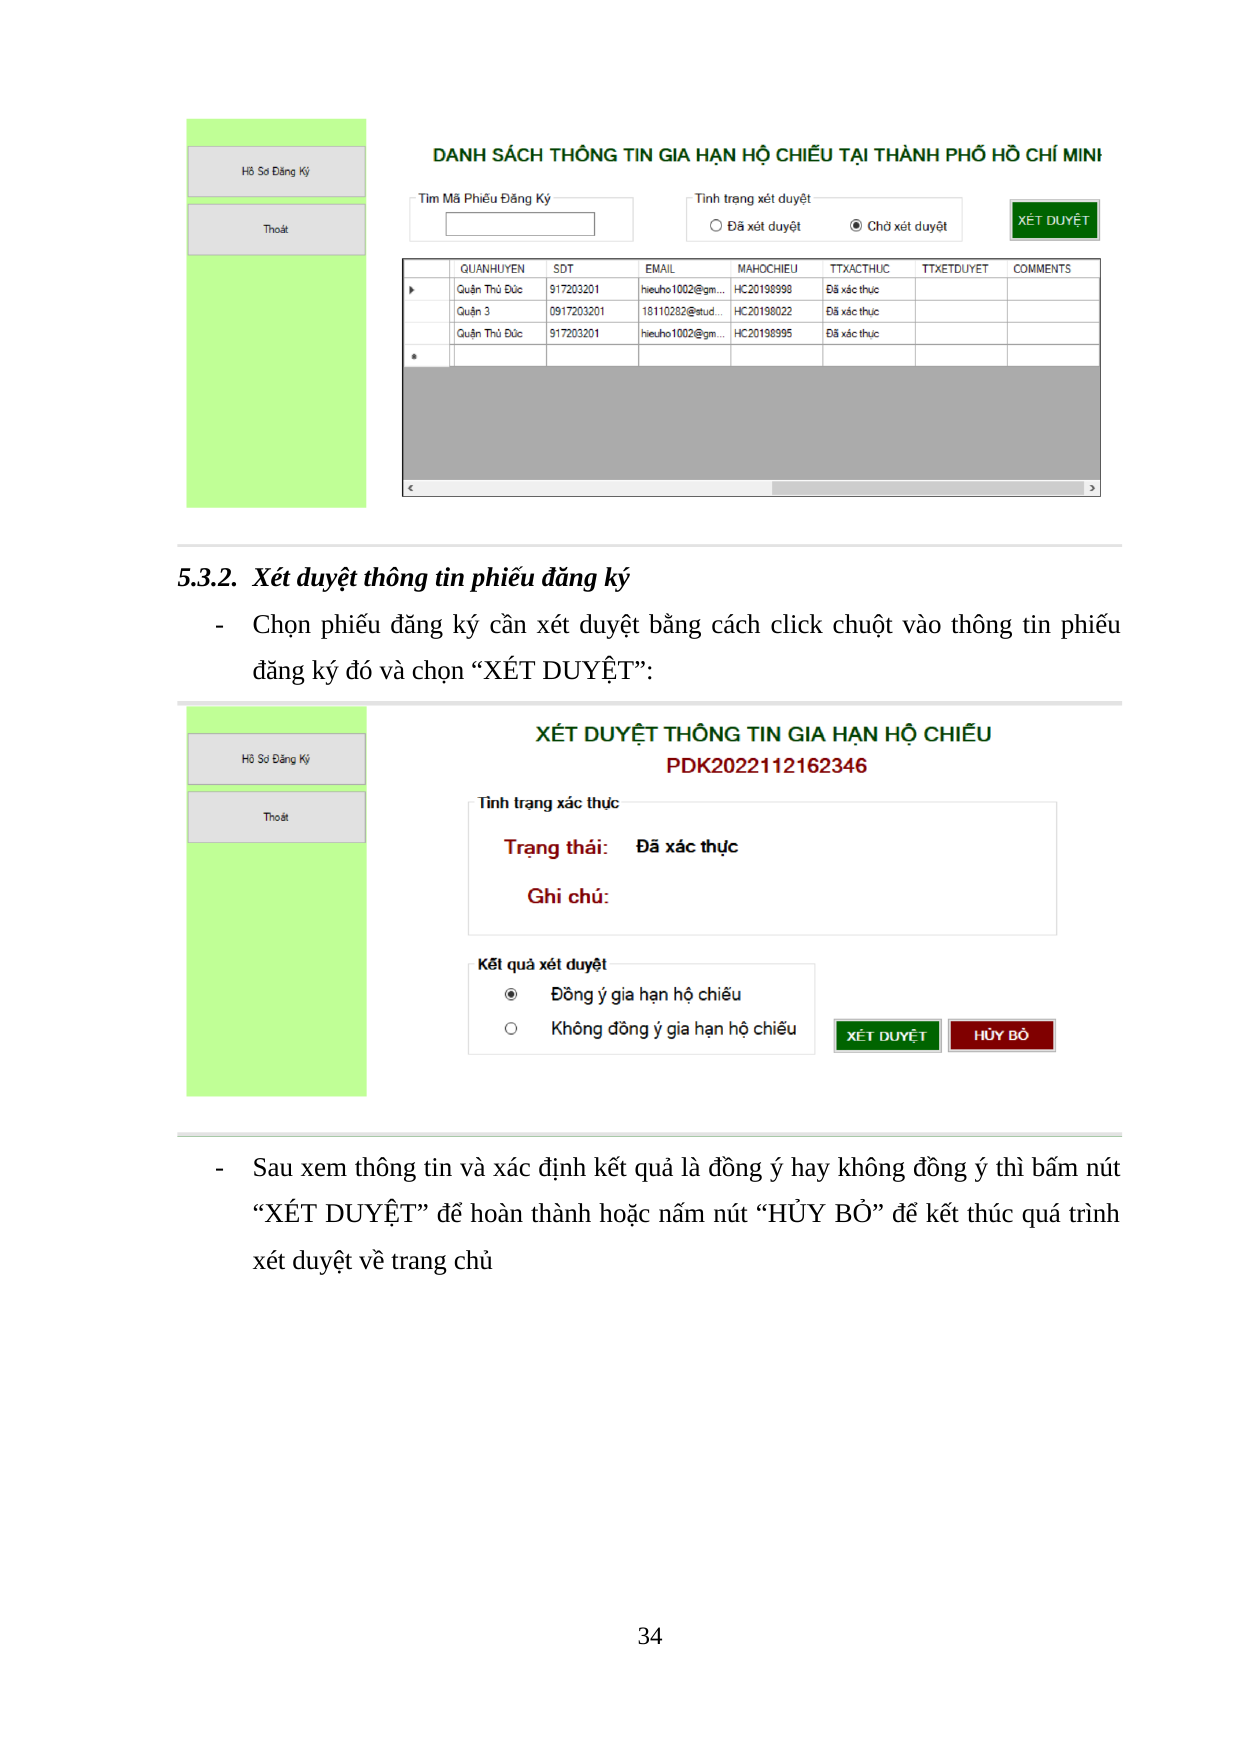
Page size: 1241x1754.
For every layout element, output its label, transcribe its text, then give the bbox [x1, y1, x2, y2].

list Chọn phiếu đăng ký cần xét duyệt bằng cách click chuột vào thông tin phiếu đăng ký đó và chọn “XÉT DUYỆT”: [215, 608, 1122, 686]
list Sau xem thông tin và xác định kết quả là đồng ý hay không đồng ý thì bấm nút “XÉT DUYỆT” để hoàn thành hoặc nấm nút “HỦY BỎ” để kết thúc quá trình xét duyệt về trang chủ [215, 1151, 1122, 1275]
picture [177, 701, 1123, 1137]
picture [177, 118, 1123, 547]
subtitle Xét duyệt thông tin phiếu đăng ký [177, 561, 1122, 592]
